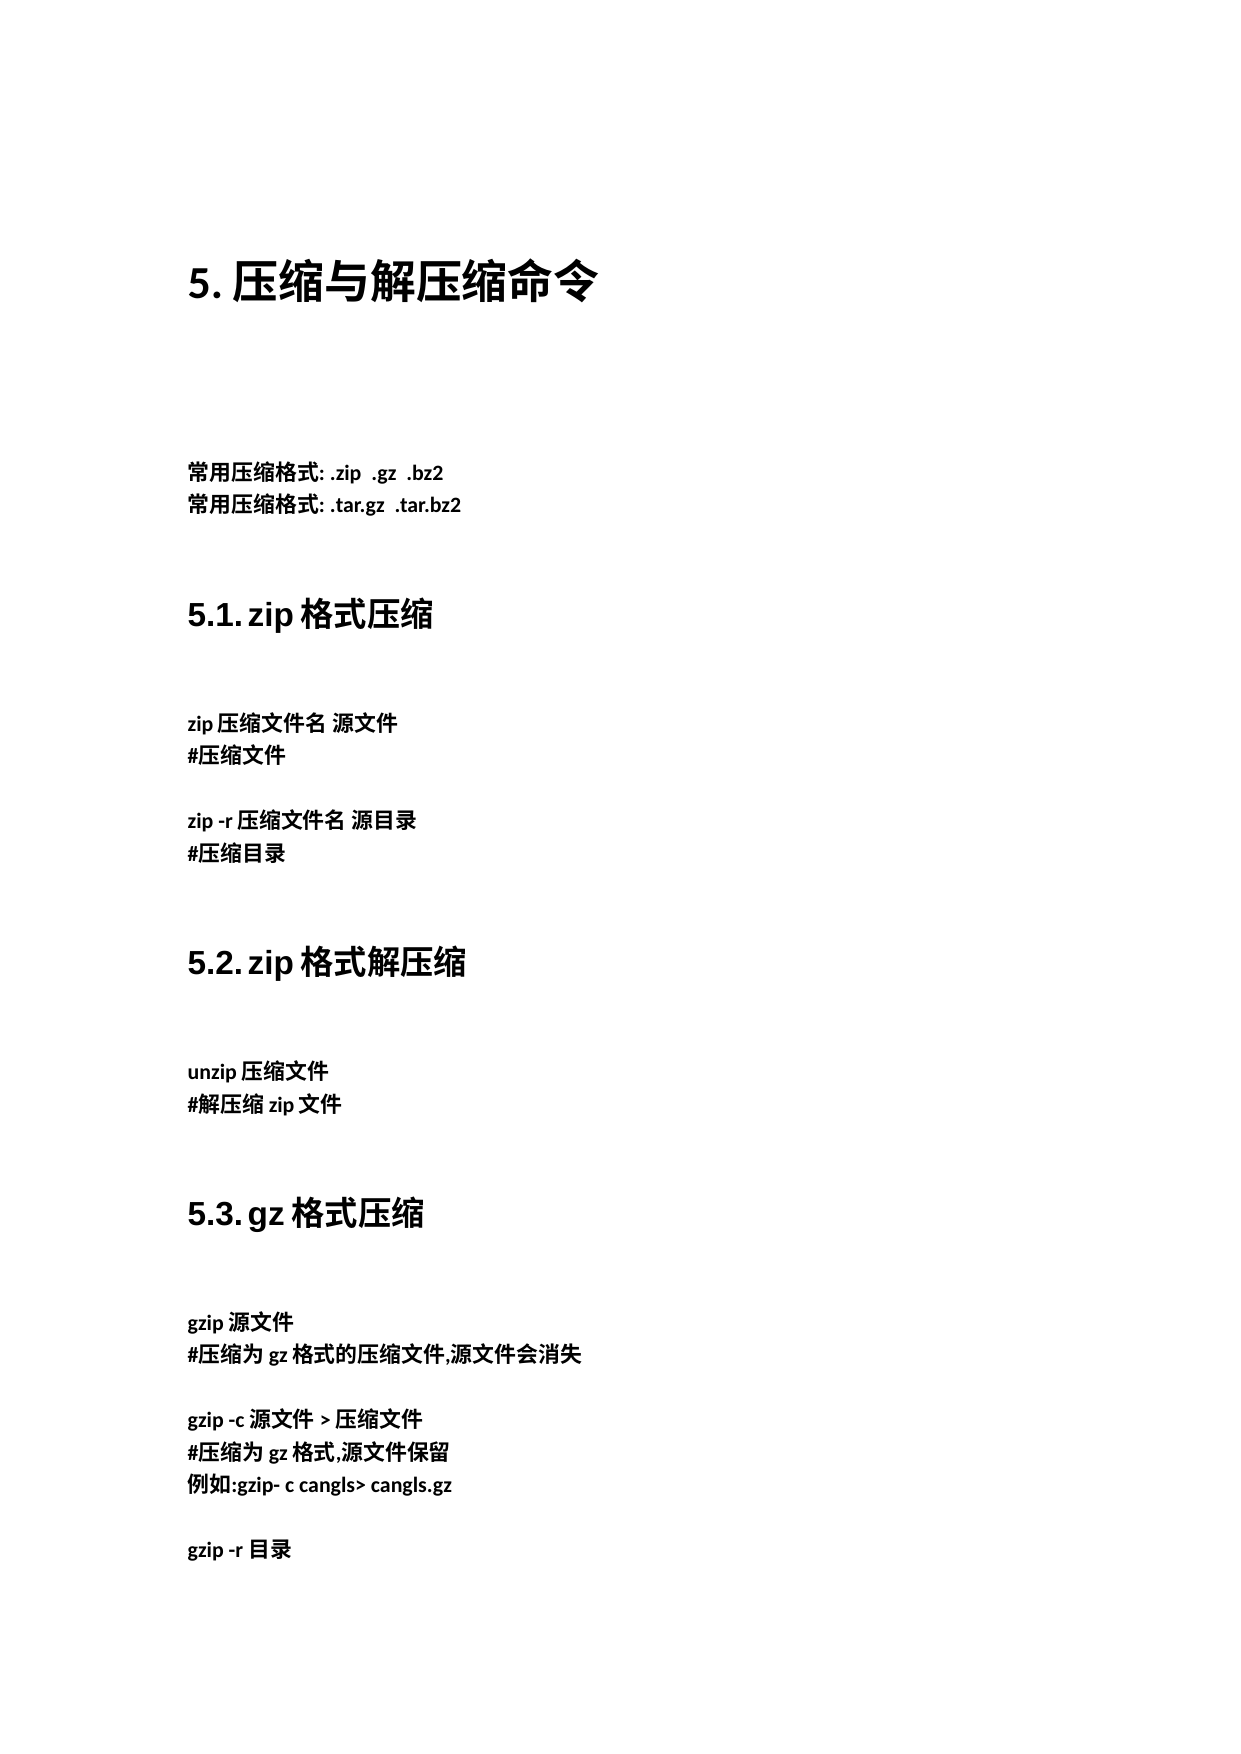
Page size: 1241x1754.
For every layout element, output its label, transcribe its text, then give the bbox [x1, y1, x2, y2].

text zip压缩文件名 源文件 [187, 705, 1053, 738]
text #压缩为gz格式的压缩文件,源文件会消失 [187, 1337, 1053, 1369]
text 例如:gzip- c cangls> cangls.gz [187, 1467, 1053, 1499]
subtitle gz格式压缩 [187, 1178, 1053, 1243]
subtitle zip格式解压缩 [187, 927, 1053, 992]
text gzip源文件 [187, 1304, 1053, 1337]
text 常用压缩格式: .tar.gz .tar.bz2 [187, 487, 1053, 519]
text zip -r压缩文件名 源目录 [187, 803, 1053, 835]
text #压缩为gz格式,源文件保留 [187, 1434, 1053, 1467]
text 常用压缩格式: .zip .gz .bz2 [187, 454, 1053, 487]
text gzip -c源文件 > 压缩文件 [187, 1402, 1053, 1434]
text #压缩目录 [187, 835, 1053, 868]
text #压缩文件 [187, 738, 1053, 770]
text gzip -r 目录 [187, 1532, 1053, 1564]
subtitle 压缩与解压缩命令 [187, 230, 1053, 327]
text #解压缩zip文件 [187, 1086, 1053, 1119]
text unzip压缩文件 [187, 1054, 1053, 1086]
subtitle zip格式压缩 [187, 579, 1053, 644]
